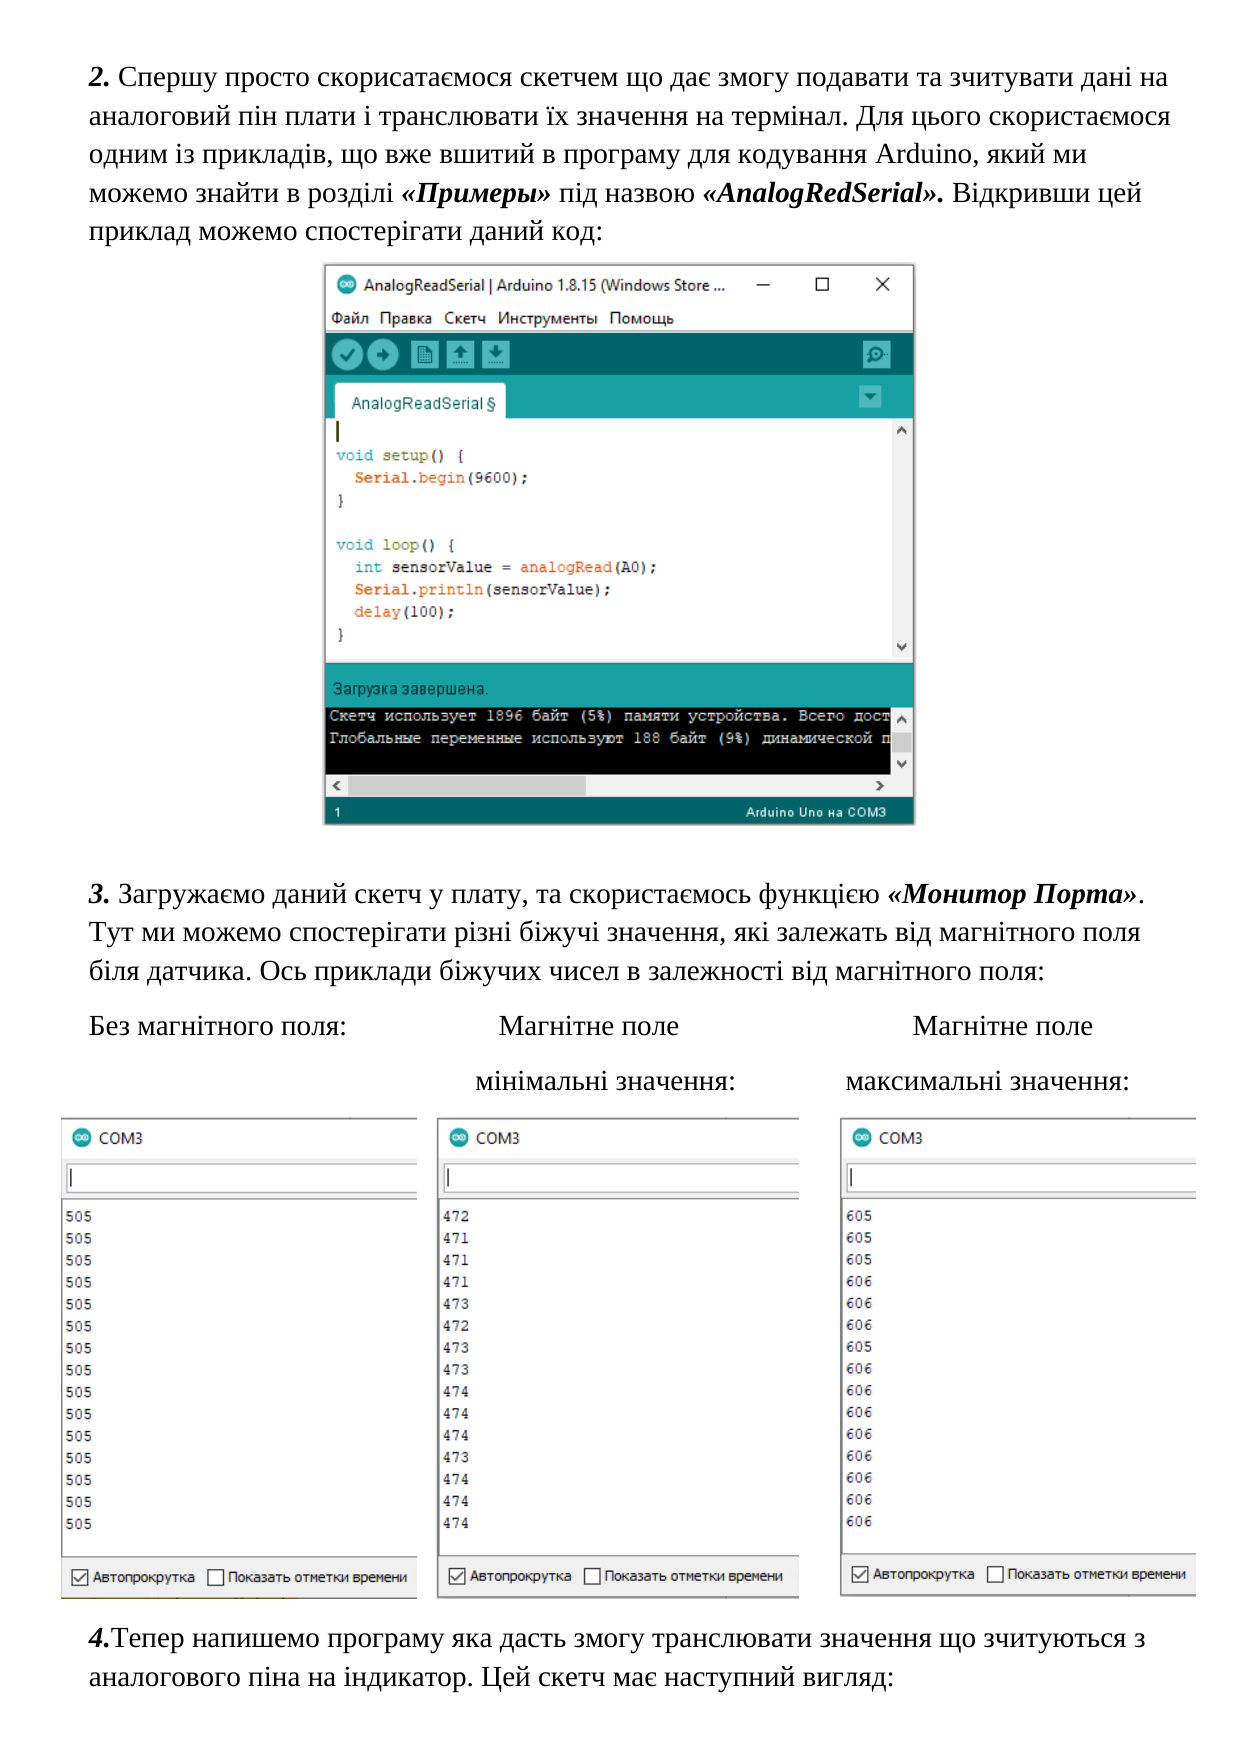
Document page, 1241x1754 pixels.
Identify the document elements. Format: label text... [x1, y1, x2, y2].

picture [322, 262, 917, 826]
text 4.Тепер напишемо програму яка дасть змогу транслювати значення що зчитуються з аналогового піна на індикатор. Цей скетч має наступний вигляд: [89, 1229, 1181, 1692]
text 3. Загружаємо даний скетч у плату, та скористаємось функцією «Монитор Порта». Тут ми можемо спостерігати різні біжучі значення, які залежать від магнітного поля біля датчика. Ось приклади біжучих чисел в залежності від магнітного поля: [89, 876, 1181, 986]
text 2. Спершу просто скорисатаємося скетчем що дає змогу подавати та зчитувати дані на аналоговий пін плати і транслювати їх значення на термінал. Для цього скористаємося одним із прикладів, що вже вшитий в програму для кодування Arduino, який ми можемо знайти в розділі «Примеры» під назвою «AnalogRedSerial». Відкривши цей приклад можемо спостерігати даний код: [89, 59, 1181, 247]
picture [839, 1117, 1197, 1597]
picture [436, 1117, 799, 1599]
picture [61, 1117, 417, 1599]
text Без магнітного поля: Магнітне поле Магнітне поле [89, 1008, 1181, 1042]
text мінімальні значення: максимальні значення: [89, 1063, 1181, 1097]
